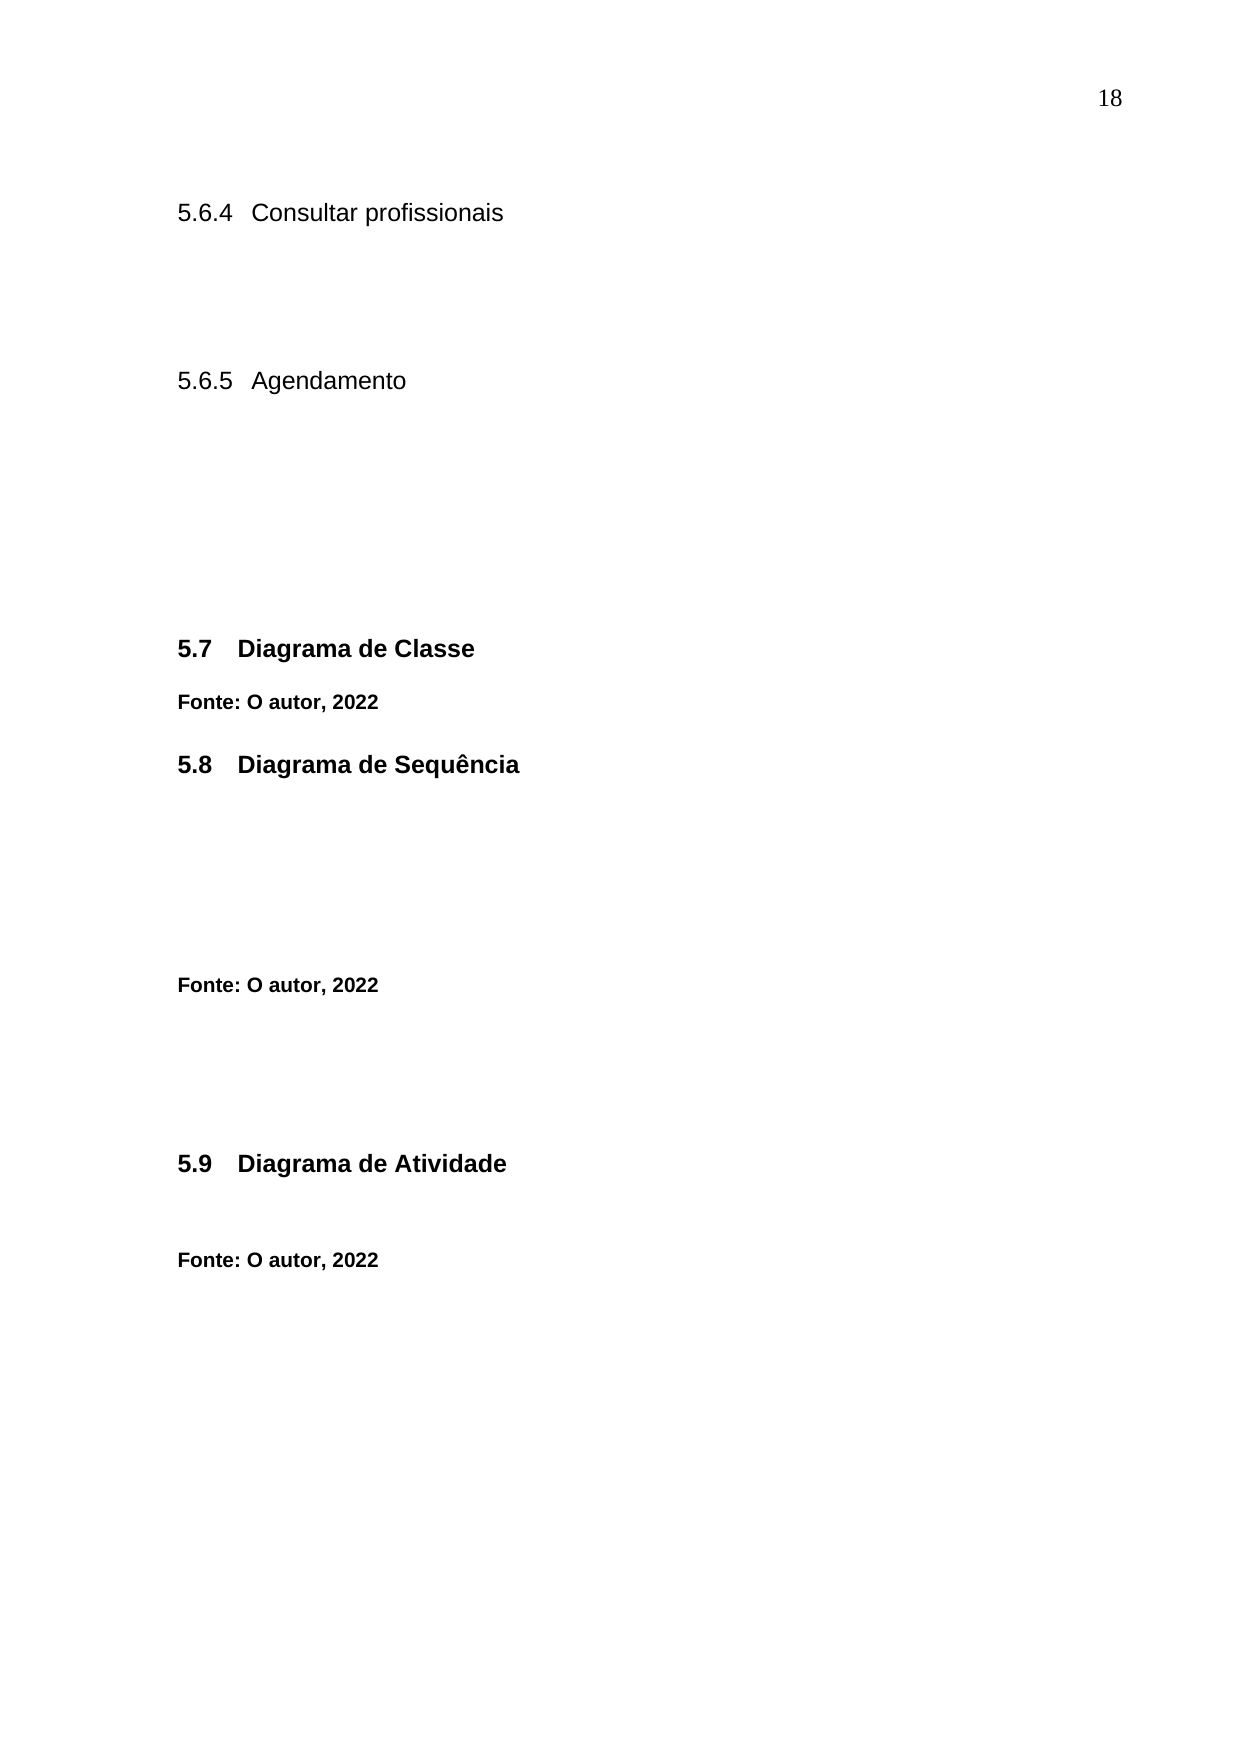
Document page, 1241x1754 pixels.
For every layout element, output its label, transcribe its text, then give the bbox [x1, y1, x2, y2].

text Fonte: O autor, 2022 [177, 1247, 1122, 1271]
subtitle Diagrama de Classe [177, 634, 1122, 663]
subtitle Agendamento [177, 366, 1122, 395]
subtitle Diagrama de Atividade [177, 1149, 1122, 1177]
text Fonte: O autor, 2022 [177, 973, 1122, 997]
subtitle Consultar profissionais [177, 198, 1122, 226]
text Fonte: O autor, 2022 [177, 689, 1122, 713]
subtitle Diagrama de Sequência [177, 750, 1122, 779]
